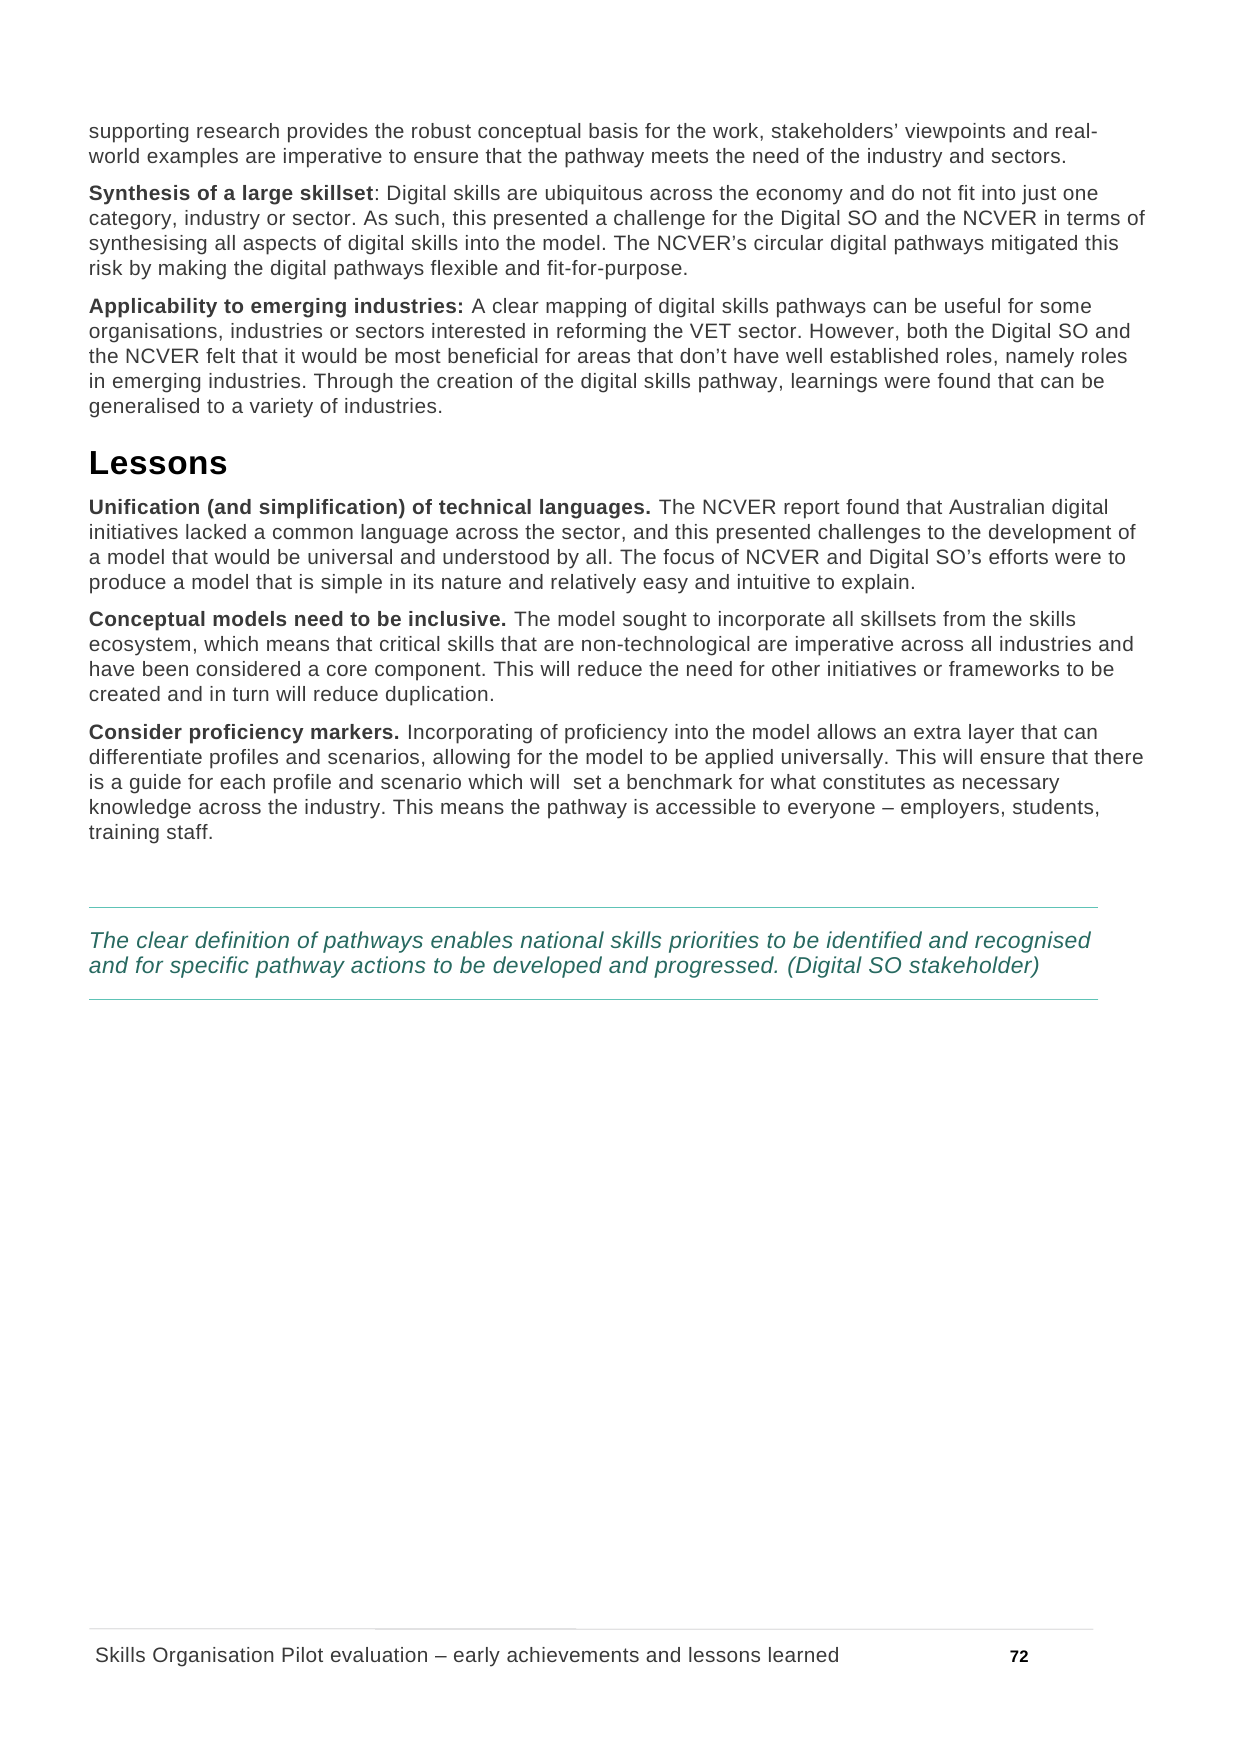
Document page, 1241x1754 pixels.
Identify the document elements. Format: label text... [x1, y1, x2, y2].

subtitle Lessons [89, 443, 1152, 482]
text Consider proficiency markers. Incorporating of proficiency into the model allows an extra layer that can differentiate profiles and scenarios, allowing for the model to be applied universally. This will ensure that there is a guide for each profile and scenario which will set a benchmark for what constitutes as necessary knowledge across the industry. This means the pathway is accessible to everyone – employers, students, training staff. [89, 719, 1152, 844]
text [89, 118, 1152, 168]
text Applicability to emerging industries: a clear mapping of digital skills pathways can be useful for some organisations, industries or sectors interested in reforming the VET sector. However, both the Digital SO and the NCVER felt that it would be most beneficial for areas that don’t have well established roles, namely roles in emerging industries. Through the creation of the digital skills pathway, learnings were found that can be generalised to a variety of industries. [89, 293, 1152, 418]
text Conceptual models need to be inclusive. The model sought to incorporate all skillsets from the skills ecosystem, which means that critical skills that are non-technological are imperative across all industries and have been considered a core component. This will reduce the need for other initiatives or frameworks to be created and in turn will reduce duplication. [89, 607, 1152, 707]
text Unification (and simplification) of technical languages. The NCVER report found that Australian digital initiatives lacked a common language across the sector, and this presented challenges to the development of a model that would be universal and understood by all. The focus of NCVER and Digital SO’s efforts were to produce a model that is simple in its nature and relatively easy and intuitive to explain. [89, 494, 1152, 594]
text The clear definition of pathways enables national skills priorities to be identified and recognised and for specific pathway actions to be developed and progressed. (Digital SO stakeholder) [89, 908, 1098, 999]
text Synthesis of a large skillset: Digital skills are ubiquitous across the economy and do not fit into just one category, industry or sector. As such, this presented a challenge for the Digital SO and the NCVER in terms of synthesising all aspects of digital skills into the model. The NCVER’s circular digital pathways mitigated this risk by making the digital pathways flexible and fit-for-purpose. [89, 181, 1152, 281]
